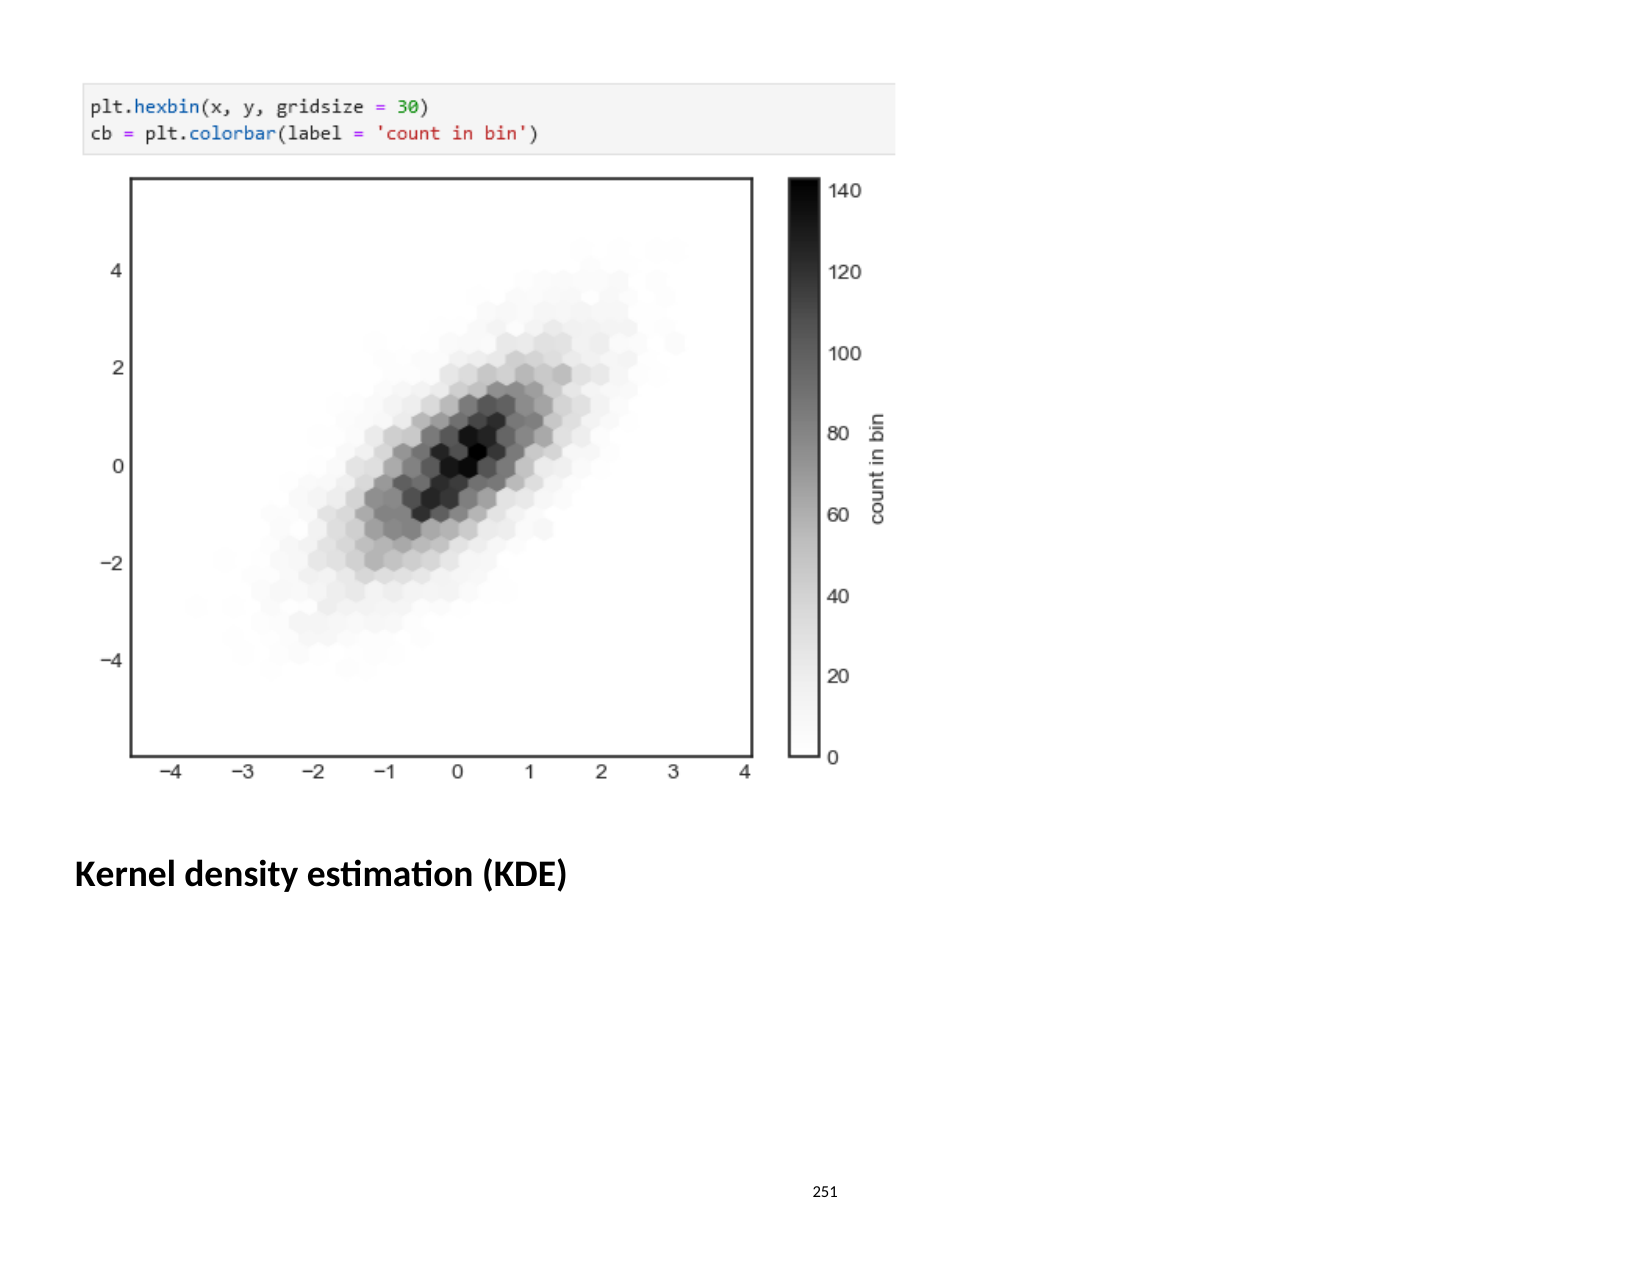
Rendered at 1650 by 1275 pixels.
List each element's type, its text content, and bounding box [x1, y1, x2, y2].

text Kernel density estimation (KDE) [75, 850, 1575, 896]
picture [75, 75, 896, 785]
